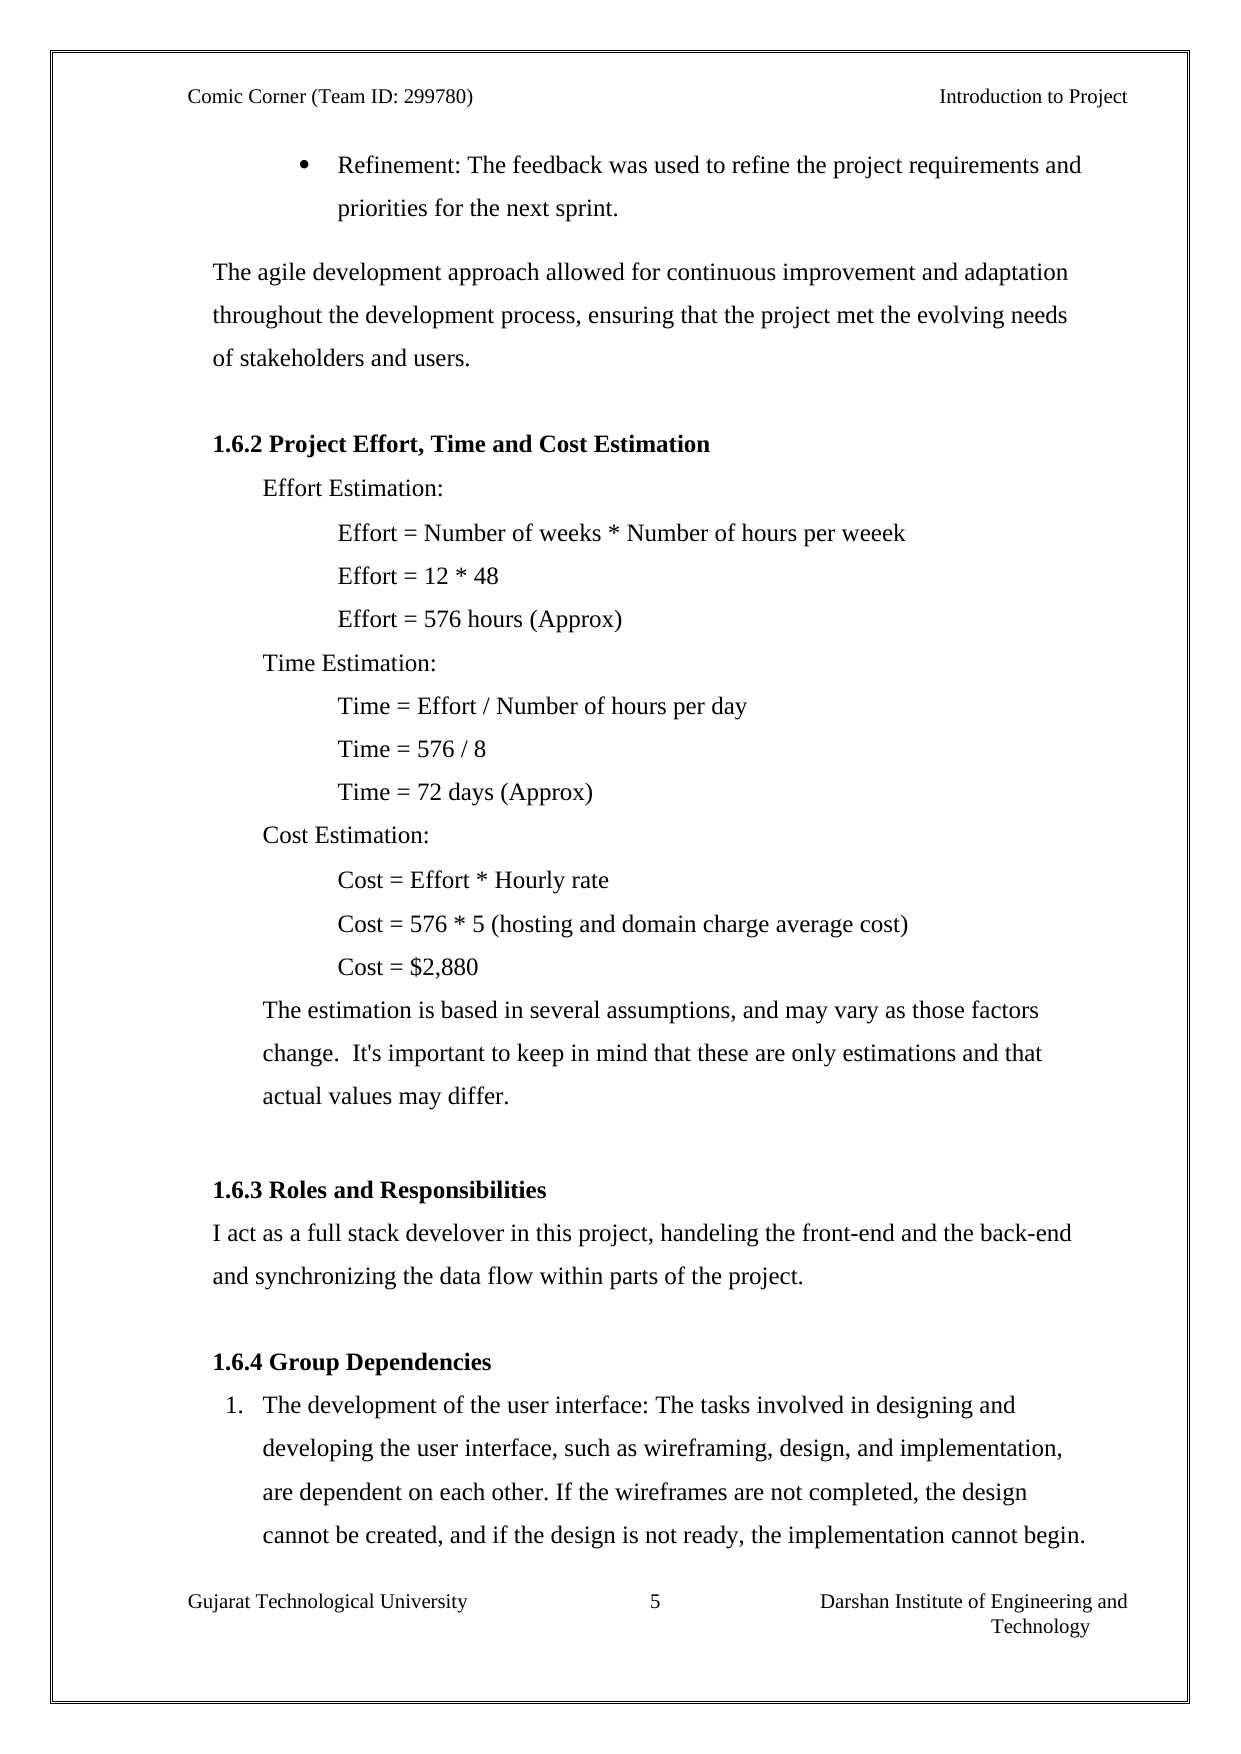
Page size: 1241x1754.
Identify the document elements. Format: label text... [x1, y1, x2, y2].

text 1.6.4 Group Dependencies [212, 1347, 1090, 1376]
list Refinement: The feedback was used to refine the project requirements and priorities for the next sprint. [300, 150, 1090, 222]
text 1.6.3 Roles and Responsibilities [212, 1175, 1090, 1203]
text 1.6.2 Project Effort, Time and Cost Estimation [212, 429, 1090, 458]
text Cost = $2,880 [187, 952, 1090, 981]
text Effort = 576 hours (Approx) [187, 604, 1090, 633]
text Time = Effort / Number of hours per day [187, 691, 1090, 719]
text The estimation is based in several assumptions, and may vary as those factors change. It's important to keep in mind that these are only estimations and that actual values may differ. [262, 995, 1090, 1110]
text Cost = 576 * 5 (hosting and domain charge average cost) [187, 909, 1090, 937]
text Time = 576 / 8 [187, 734, 1090, 763]
text Effort Estimation: [187, 473, 1090, 501]
text Effort = 12 * 48 [187, 561, 1090, 590]
text I act as a full stack develover in this project, handeling the front-end and the back-end and synchronizing the data flow within parts of the project. [212, 1218, 1090, 1290]
text Cost = Effort * Hourly rate [187, 866, 1090, 894]
text Time = 72 days (Approx) [187, 777, 1090, 806]
text The agile development approach allowed for continuous improvement and adaptation throughout the development process, ensuring that the project met the evolving needs of stakeholders and users. [212, 257, 1090, 372]
list The development of the user interface: The tasks involved in designing and developing the user interface, such as wireframing, design, and implementation, are dependent on each other. If the wireframes are not completed, the design cannot be created, and if the design is not ready, the implementation cannot begin. [225, 1390, 1090, 1548]
text Effort = Number of weeks * Number of hours per weeek [187, 518, 1090, 547]
text Time Estimation: [187, 648, 1090, 676]
text Cost Estimation: [187, 820, 1090, 849]
